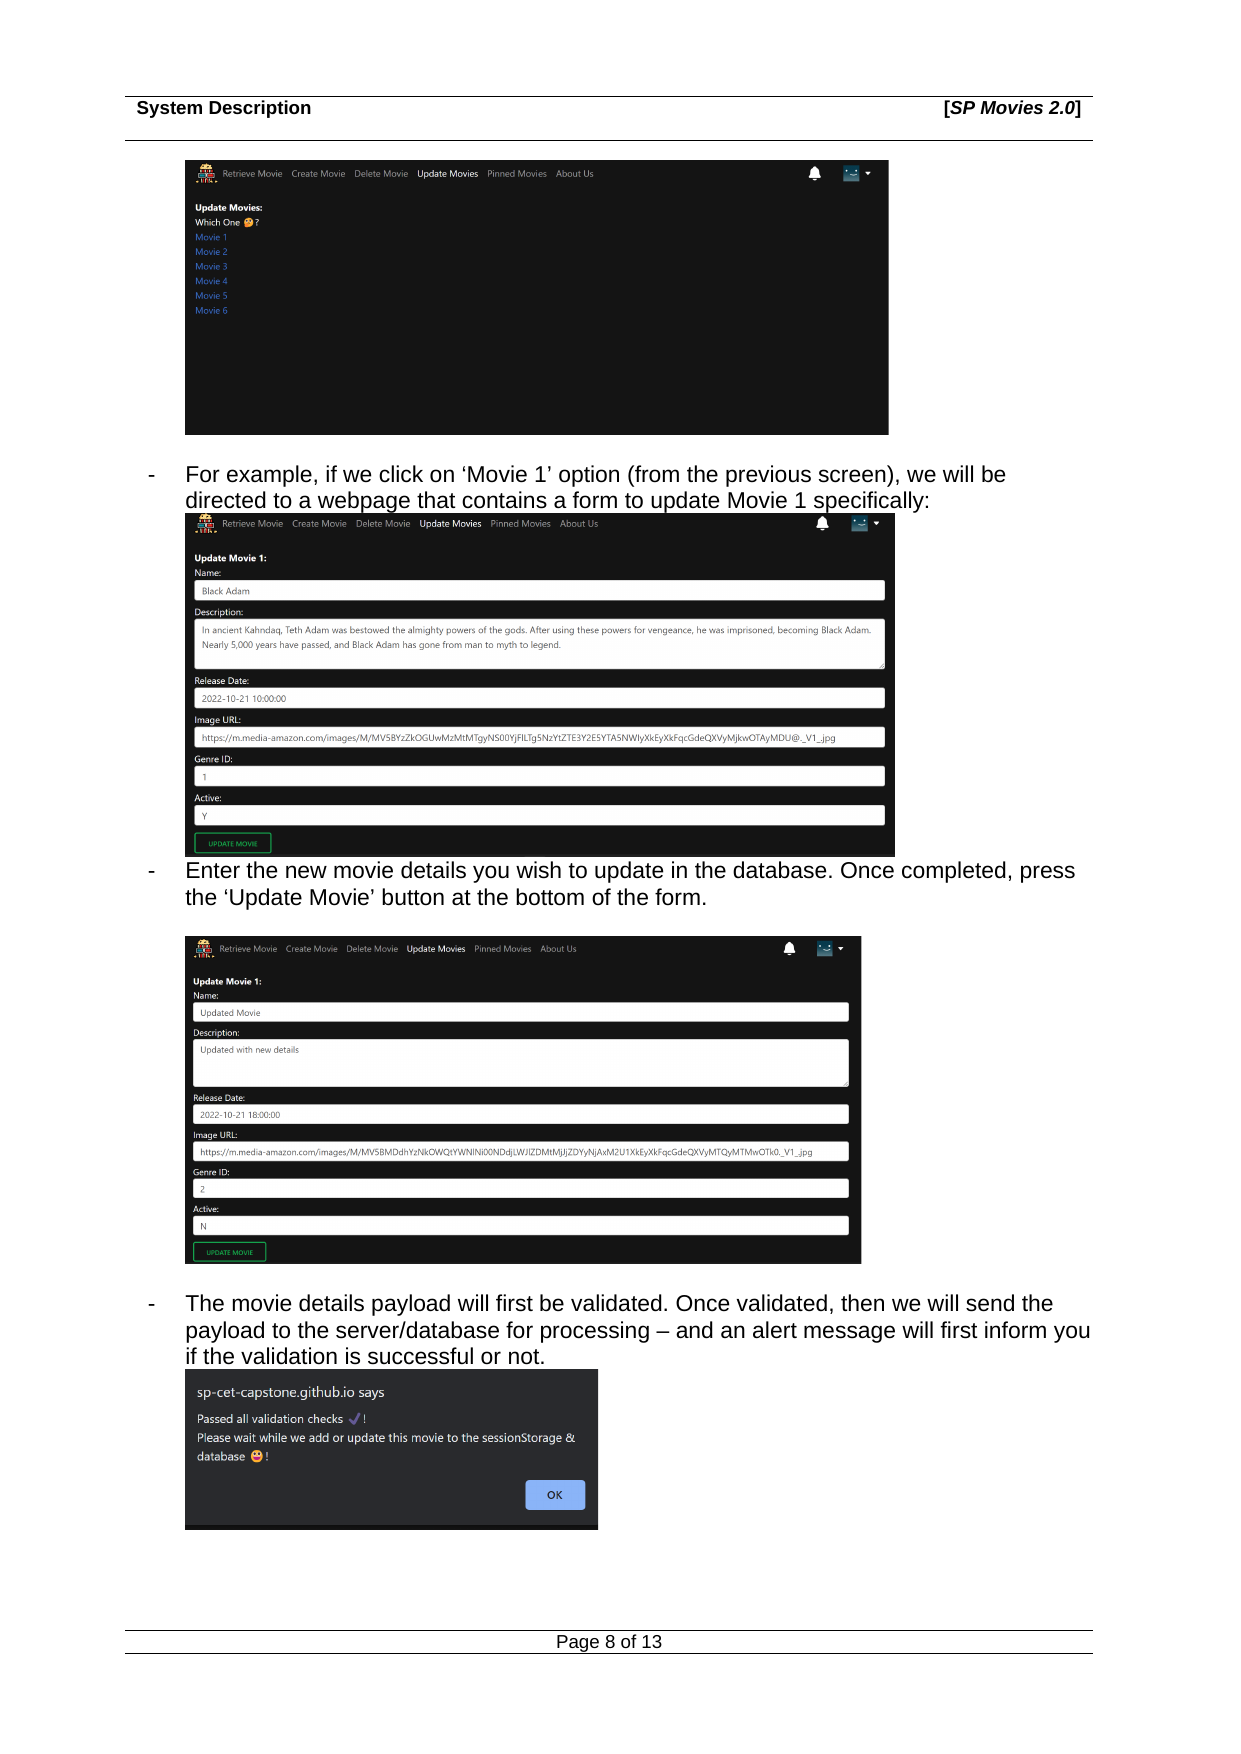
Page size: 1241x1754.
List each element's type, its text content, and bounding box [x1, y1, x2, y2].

picture [185, 513, 895, 857]
picture [185, 1369, 599, 1530]
list For example, if we click on ‘Movie 1’ option (from the previous screen), we will be directed to a webpage that contains a form to update Movie 1 specifically: [148, 461, 1092, 514]
picture [185, 160, 889, 435]
list The movie details payload will first be validated. Once validated, then we will send the payload to the server/database for processing – and an alert message will first inform you if the validation is successful or not. [148, 1290, 1092, 1369]
picture [185, 936, 862, 1264]
list Enter the new movie details you wish to update in the database. Once completed, press the ‘Update Movie’ button at the bottom of the form. [148, 857, 1092, 910]
